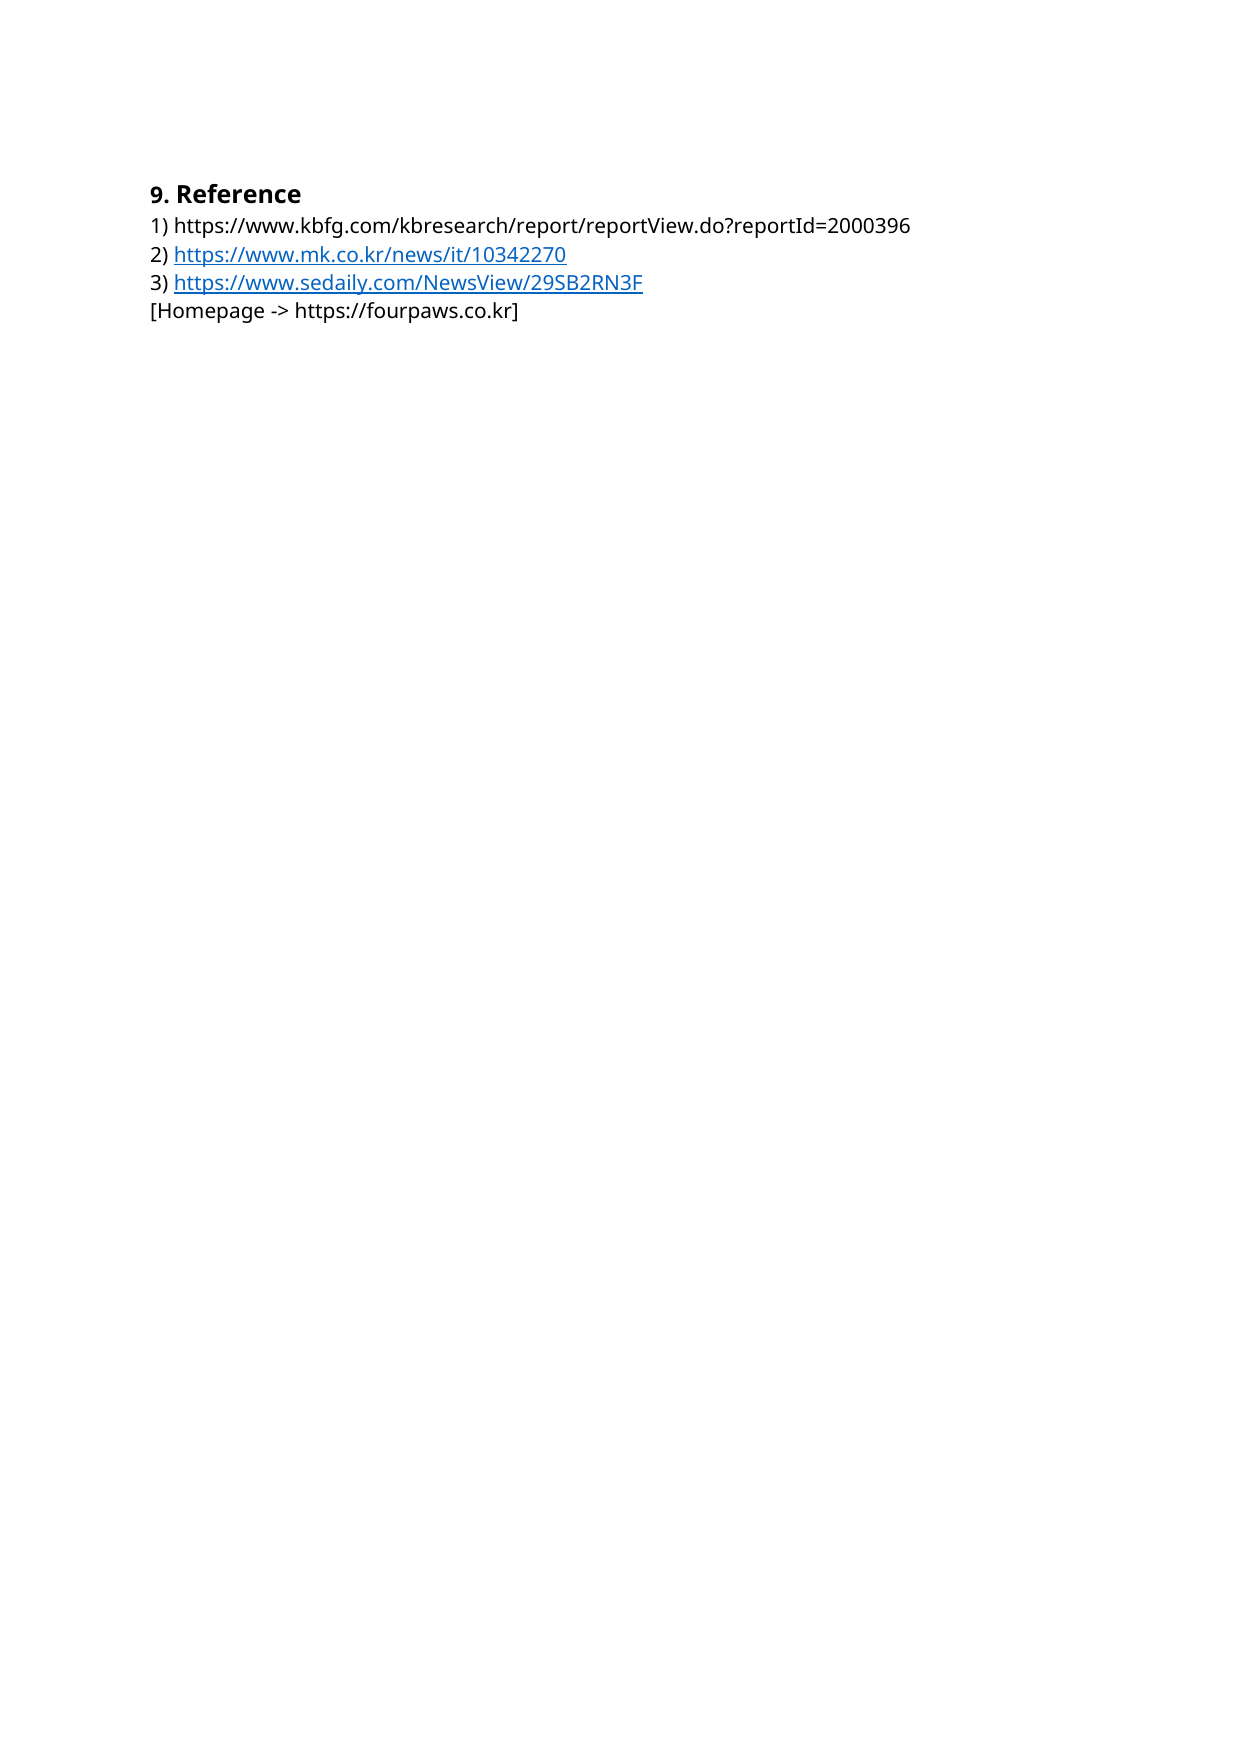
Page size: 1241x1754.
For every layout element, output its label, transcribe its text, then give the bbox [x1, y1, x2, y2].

text 9. Reference [150, 177, 1090, 211]
text [Homepage -> https://fourpaws.co.kr] [150, 297, 1090, 325]
text 2) https://www.mk.co.kr/news/it/10342270 [150, 240, 1090, 268]
text 3) https://www.sedaily.com/NewsView/29SB2RN3F [150, 268, 1090, 297]
text 1) https://www.kbfg.com/kbresearch/report/reportView.do?reportId=2000396 [150, 211, 1090, 240]
